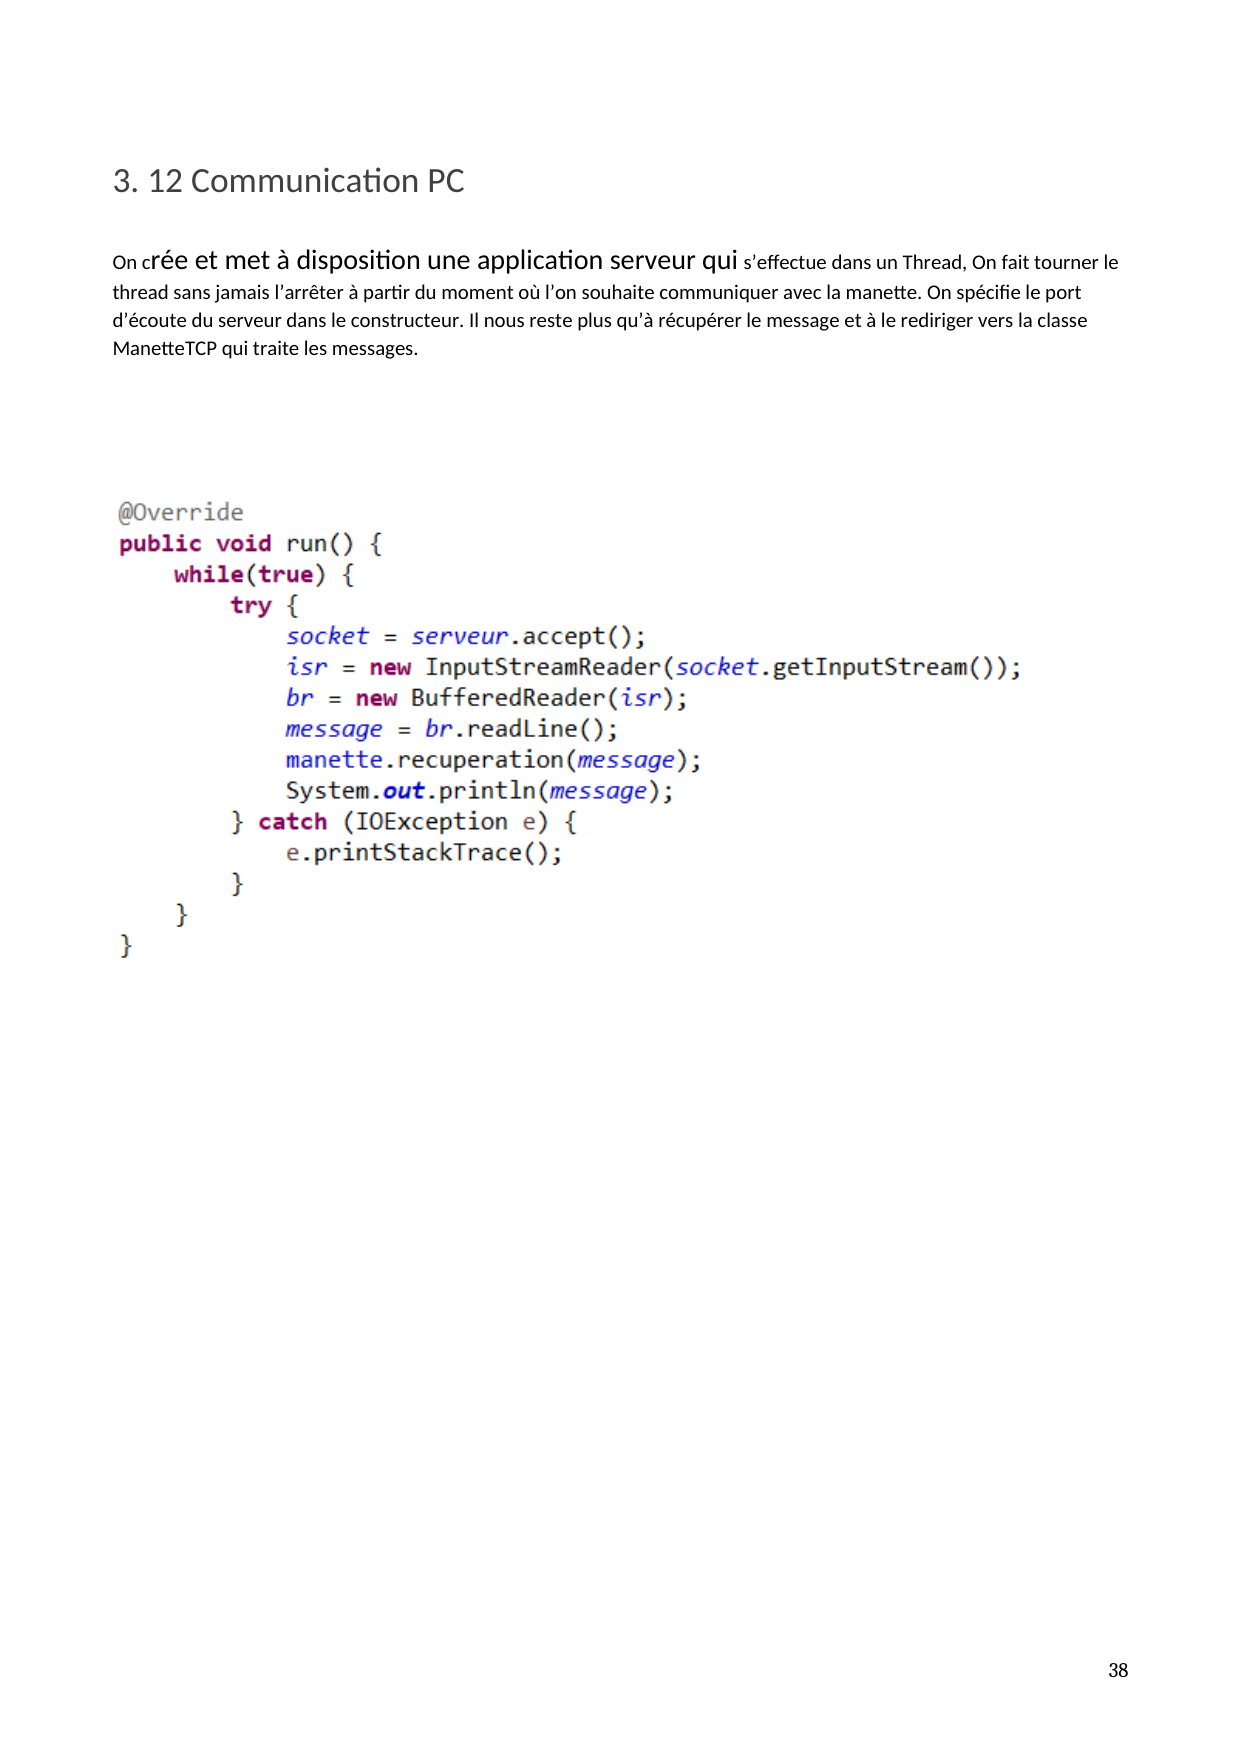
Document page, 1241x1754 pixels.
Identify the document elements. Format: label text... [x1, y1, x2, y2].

subtitle 3. 12 Communication PC [112, 158, 1128, 202]
picture [96, 499, 1113, 992]
text On crée et met à disposition une application serveur qui s’effectue dans un Thread, On fait tourner le thread sans jamais l’arrêter à partir du moment où l’on souhaite communiquer avec la manette. On spécifie le port d’écoute du serveur dans le constructeur. Il nous reste plus qu’à récupérer le message et à le rediriger vers la classe ManetteTCP qui traite les messages. [112, 242, 1128, 360]
